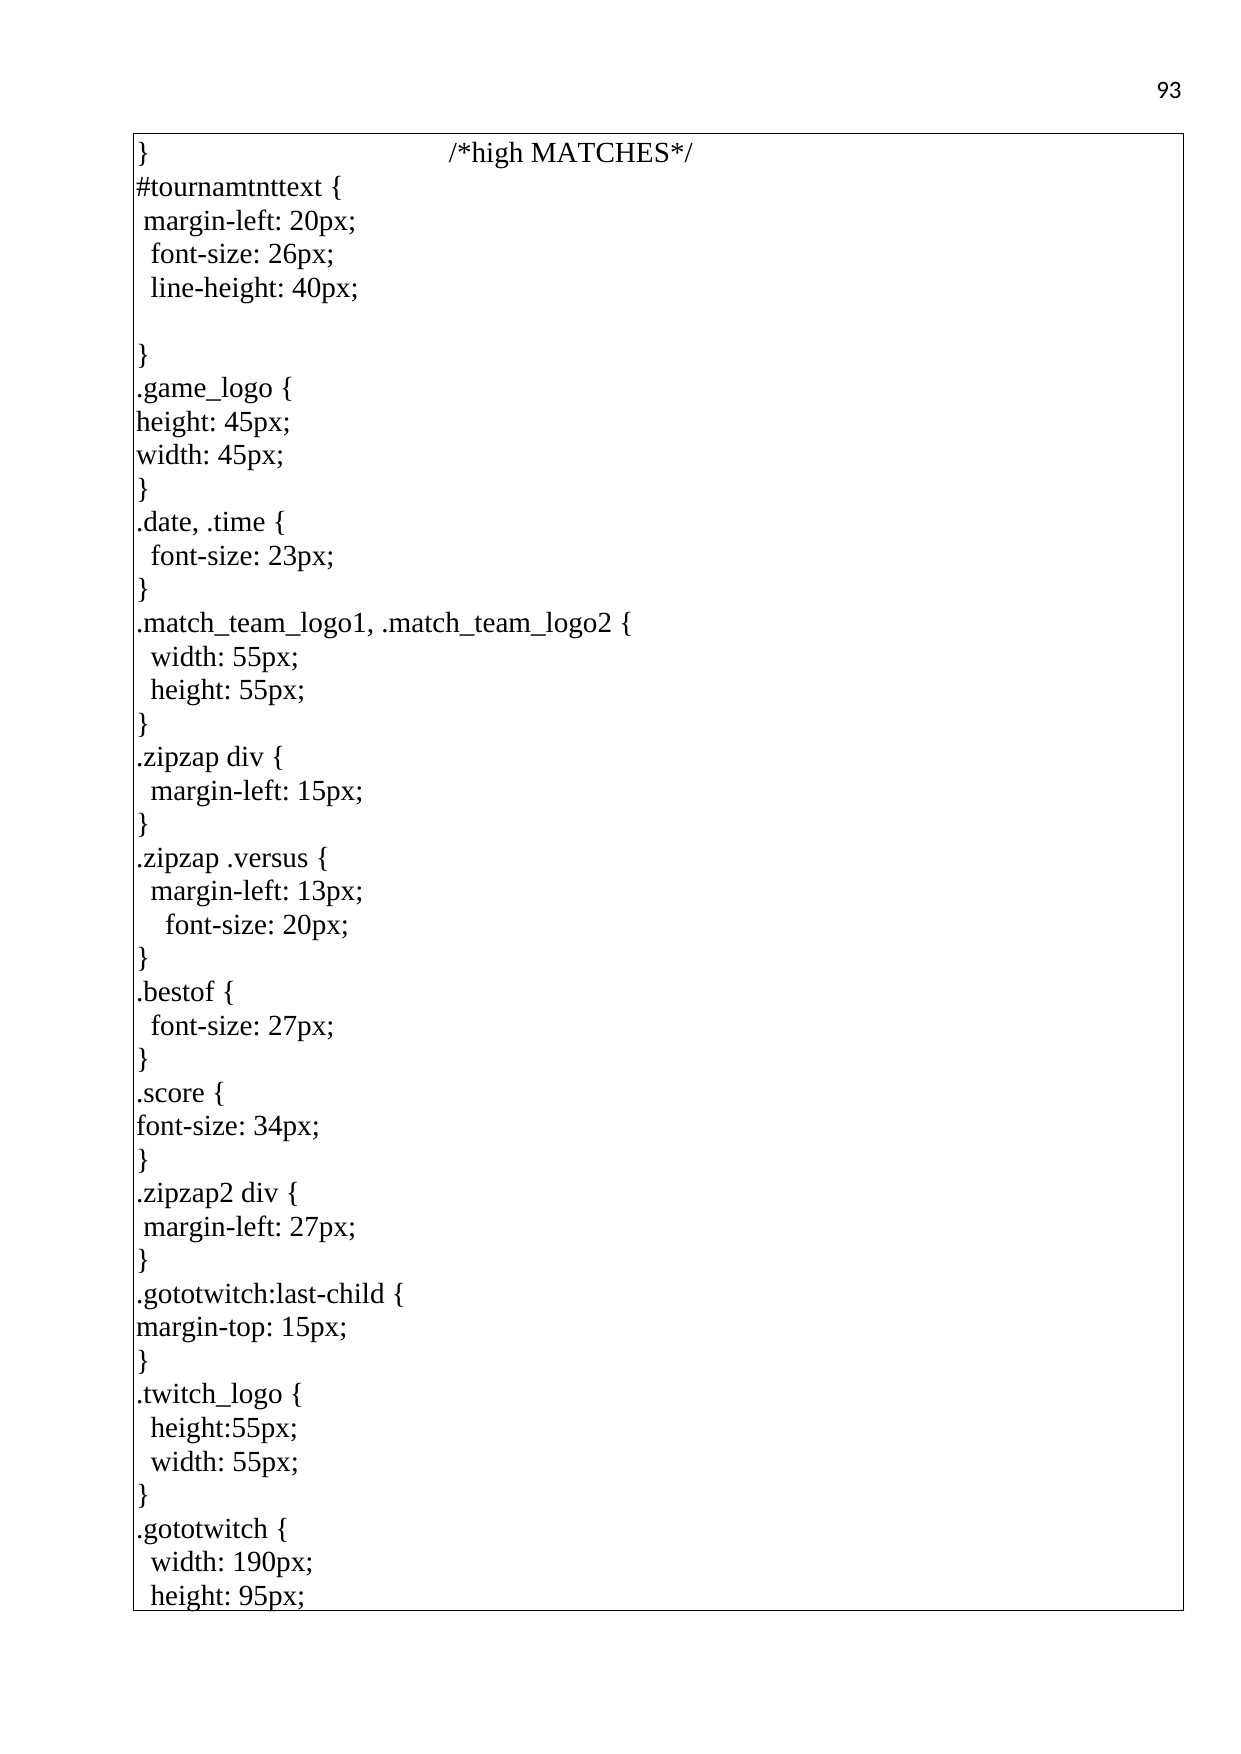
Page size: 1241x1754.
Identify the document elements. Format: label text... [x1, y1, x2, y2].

text width: 55px; [136, 639, 1181, 672]
text font-size: 20px; [136, 907, 1181, 941]
text #tournamtnttext { [136, 169, 1181, 203]
text margin-top: 15px; [136, 1309, 1181, 1343]
text margin-left: 20px; [136, 203, 1181, 236]
text font-size: 27px; [136, 1008, 1181, 1041]
text .game_logo { [136, 370, 1181, 404]
text .date, .time { [136, 504, 1181, 538]
text } [136, 337, 1181, 370]
text font-size: 34px; [136, 1108, 1181, 1142]
text } [136, 1242, 1181, 1276]
text } [136, 471, 1181, 504]
text height: 95px; [136, 1578, 1181, 1610]
text } [136, 1142, 1181, 1175]
text .match_team_logo1, .match_team_logo2 { [136, 605, 1181, 639]
text .zipzap .versus { [136, 840, 1181, 873]
text } [136, 1041, 1181, 1075]
text } [136, 806, 1181, 840]
text width: 190px; [136, 1544, 1181, 1578]
text } /*high MATCHES*/ [134, 134, 1183, 169]
text .gototwitch { [136, 1511, 1181, 1544]
text height: 55px; [136, 672, 1181, 706]
text height:55px; [136, 1410, 1181, 1444]
text .zipzap2 div { [136, 1175, 1181, 1209]
text font-size: 26px; [136, 236, 1181, 270]
text width: 55px; [136, 1444, 1181, 1477]
text height: 45px; [136, 404, 1181, 437]
text margin-left: 13px; [136, 873, 1181, 907]
text .score { [136, 1075, 1181, 1108]
text .zipzap div { [136, 739, 1181, 773]
text .twitch_logo { [136, 1377, 1181, 1410]
text font-size: 23px; [136, 538, 1181, 572]
text .bestof { [136, 974, 1181, 1008]
text } [136, 572, 1181, 605]
text } [136, 941, 1181, 974]
text .gototwitch:last-child { [136, 1276, 1181, 1309]
text margin-left: 27px; [136, 1209, 1181, 1242]
text line-height: 40px; [136, 270, 1181, 303]
text } [136, 1477, 1181, 1511]
text margin-left: 15px; [136, 773, 1181, 806]
text } [136, 706, 1181, 739]
text width: 45px; [136, 437, 1181, 471]
text } [136, 1343, 1181, 1377]
